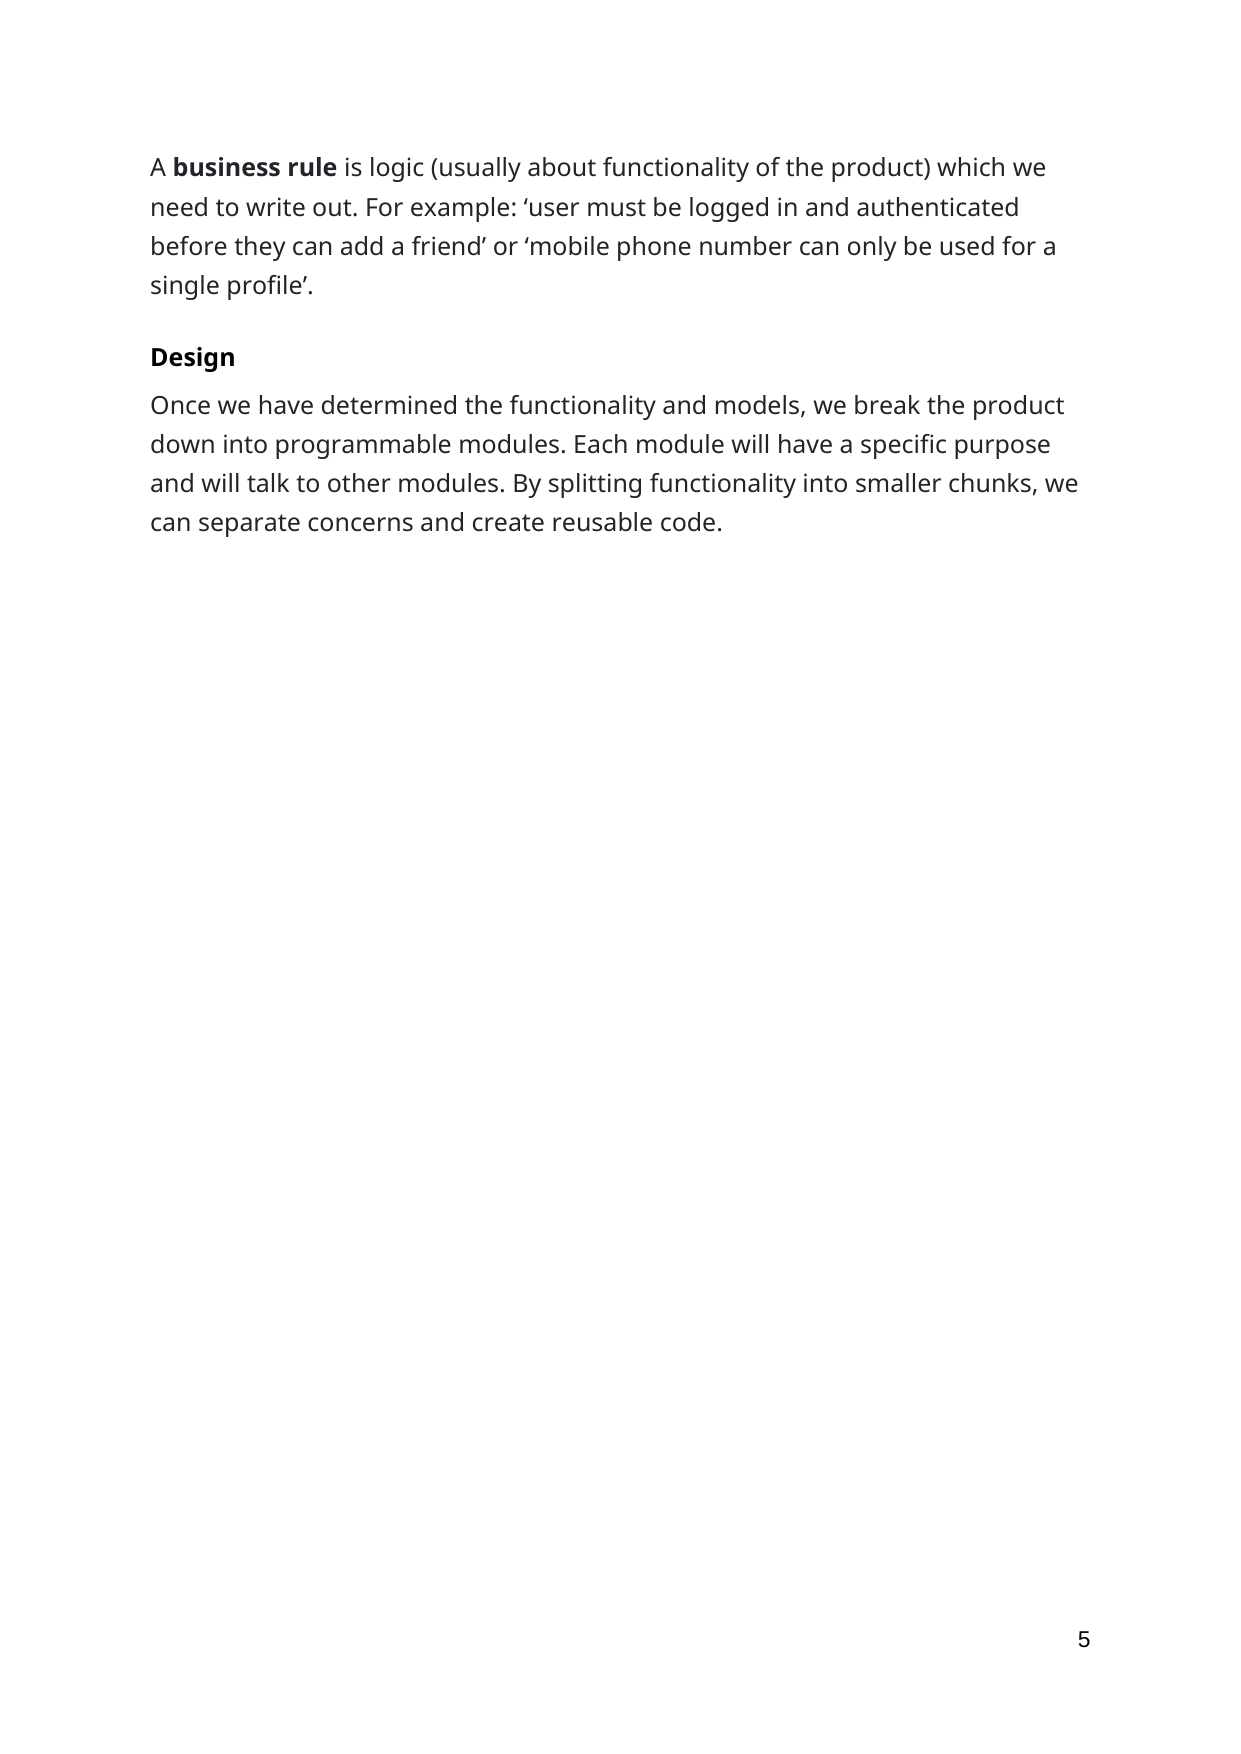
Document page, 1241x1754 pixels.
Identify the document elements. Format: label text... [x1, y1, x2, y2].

text Once we have determined the functionality and models, we break the product down into programmable modules. Each module will have a specific purpose and will talk to other modules. By splitting functionality into smaller chunks, we can separate concerns and create reusable code. [150, 387, 1090, 539]
text A business rule is logic (usually about functionality of the product) which we need to write out. For example: ‘user must be logged in and authenticated before they can add a friend’ or ‘mobile phone number can only be used for a single profile’. [150, 150, 1090, 302]
subtitle Design [150, 340, 1090, 374]
